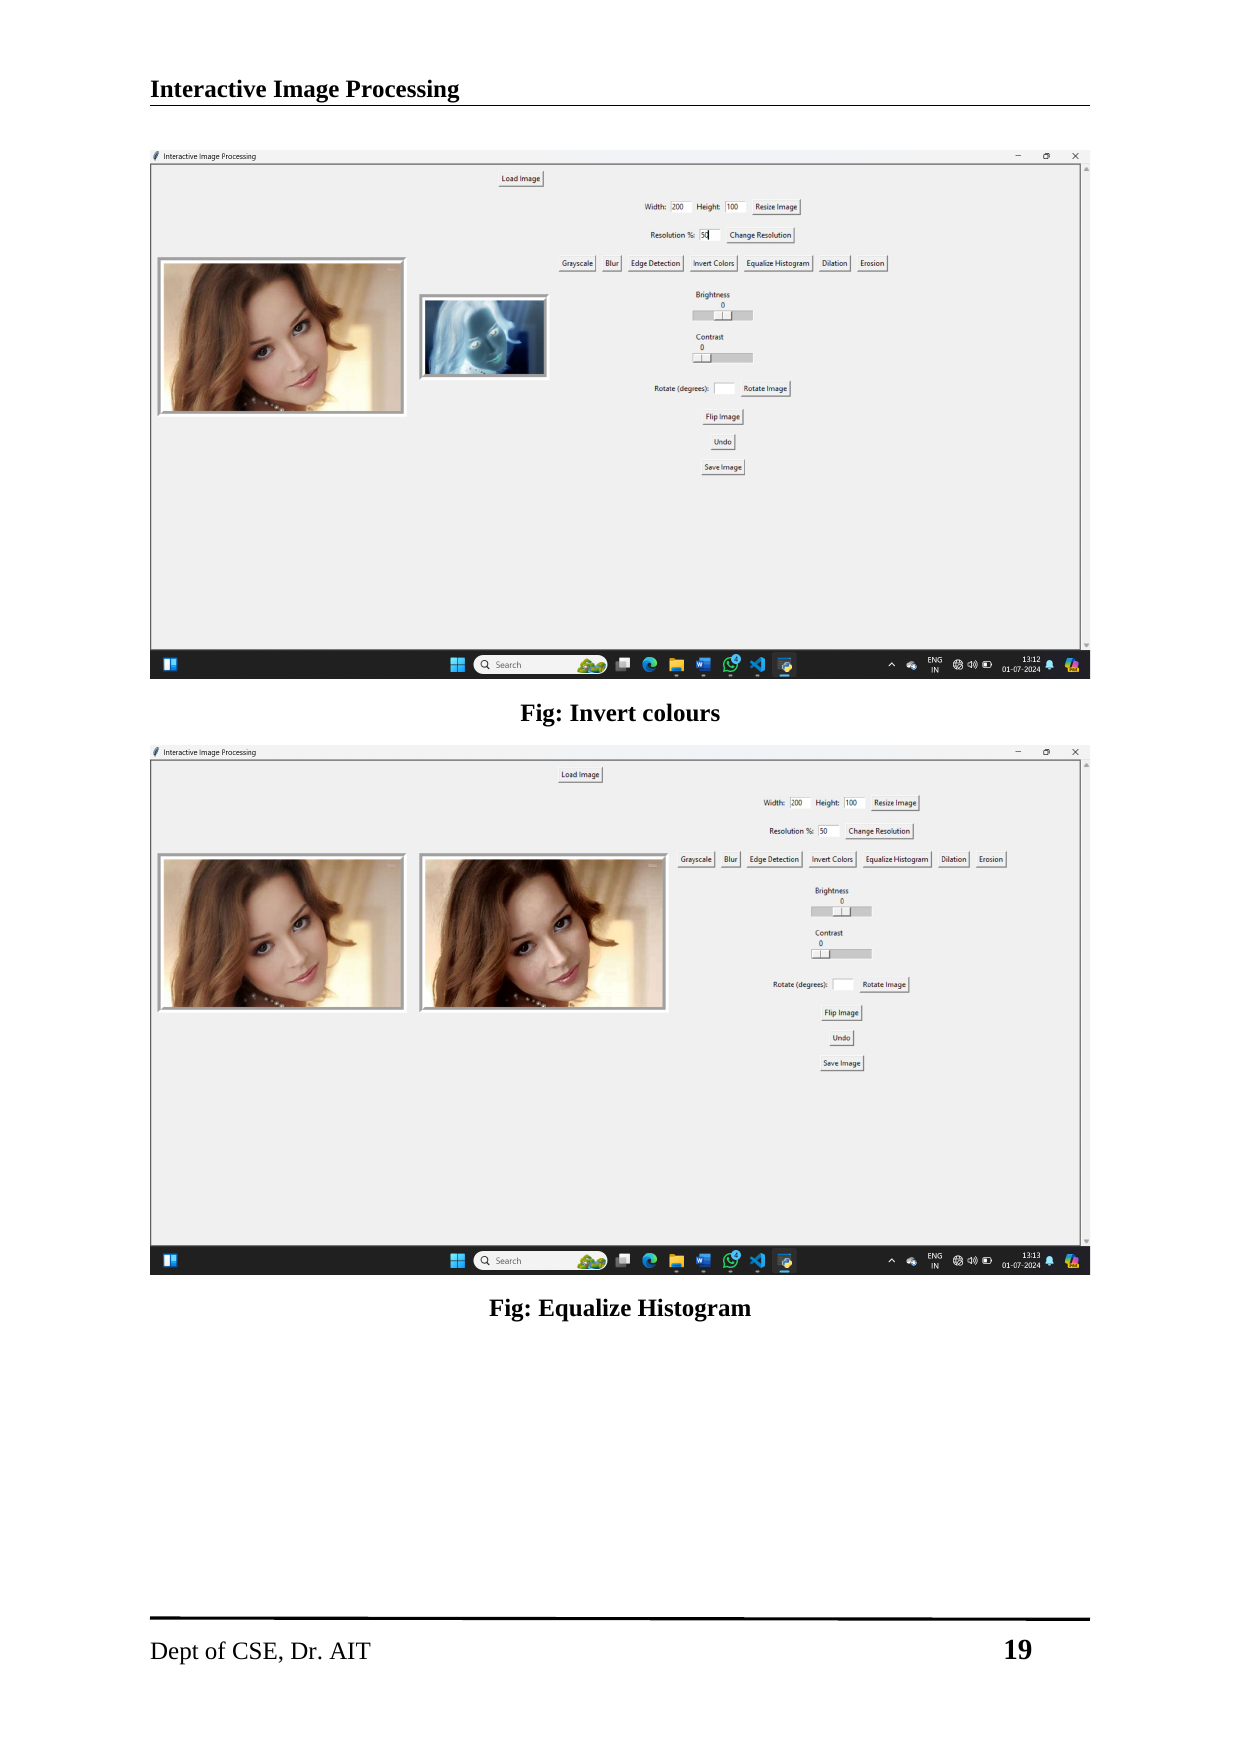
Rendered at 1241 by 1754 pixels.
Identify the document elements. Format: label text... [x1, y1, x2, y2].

text Fig: Equalize Histogram [150, 1293, 1090, 1322]
text Fig: Invert colours [150, 698, 1090, 726]
picture [150, 745, 1091, 1275]
picture [150, 150, 1091, 679]
